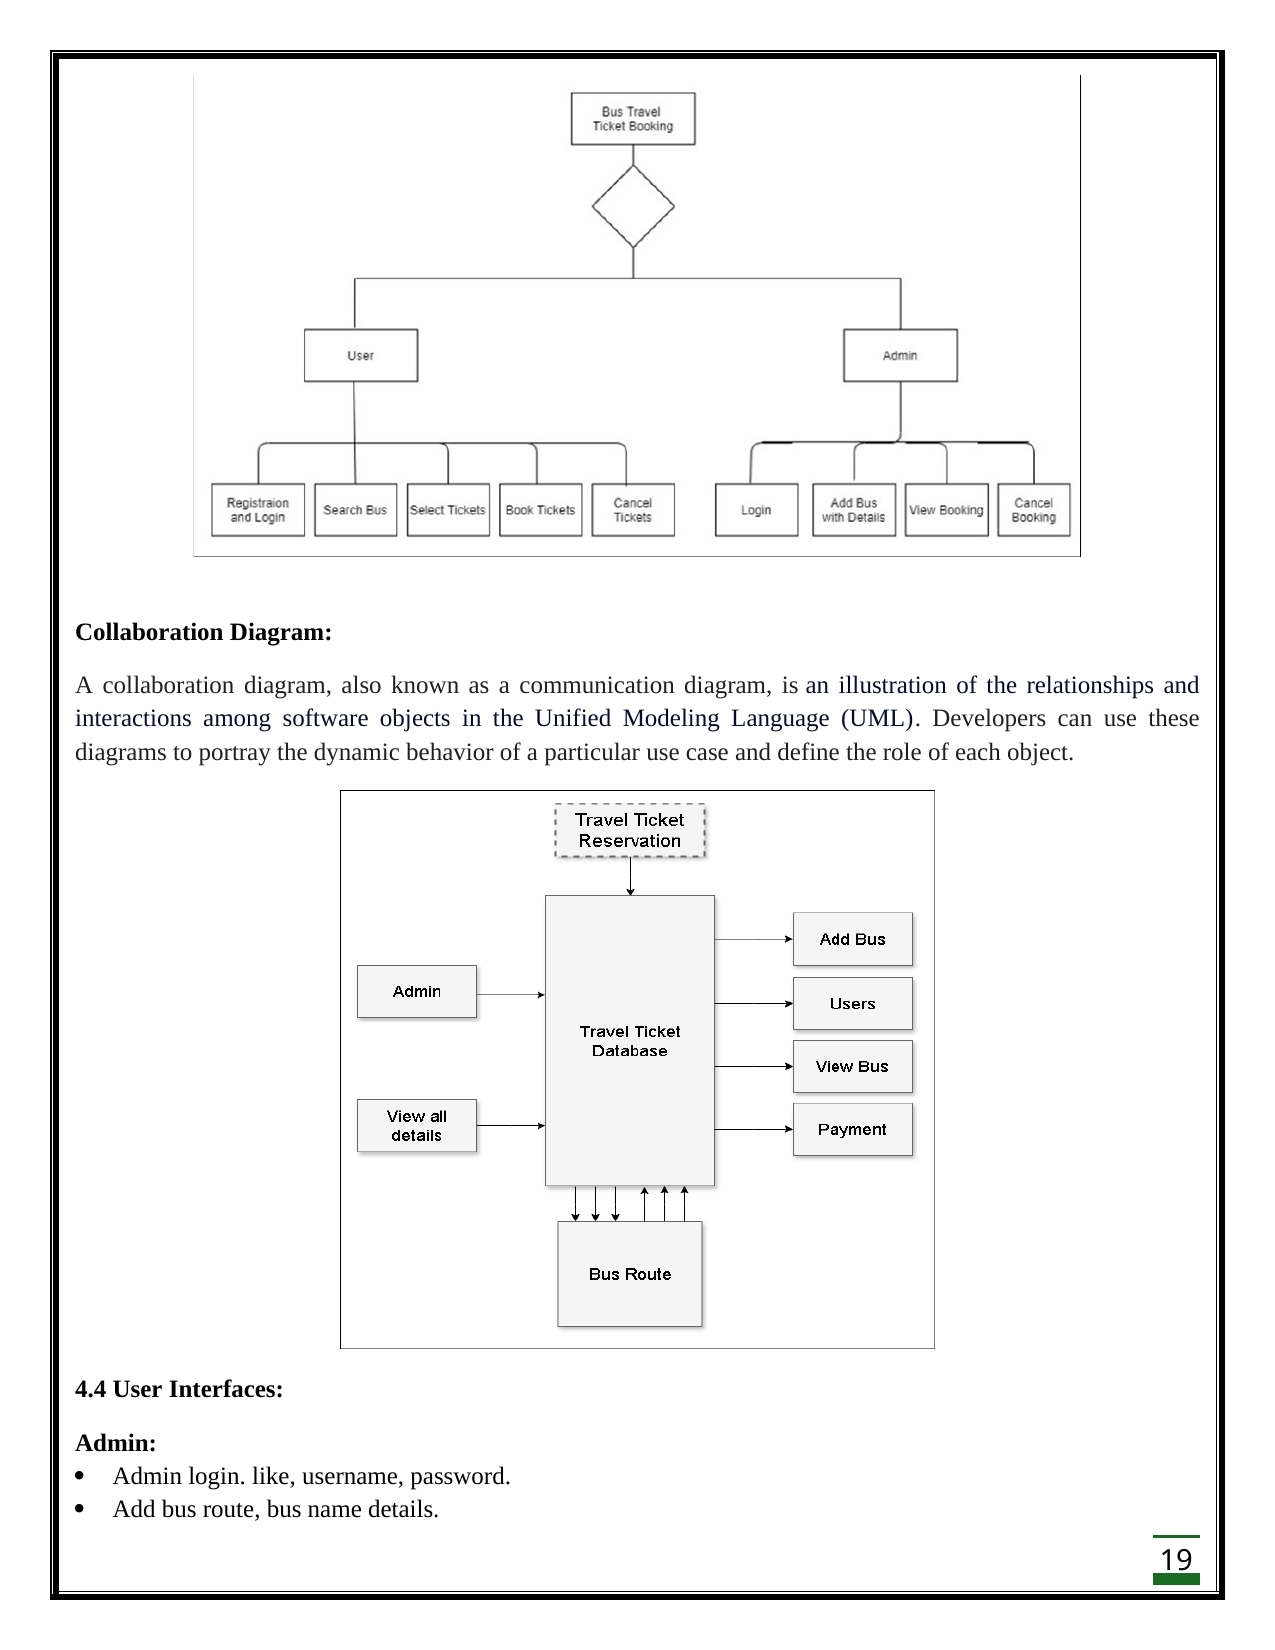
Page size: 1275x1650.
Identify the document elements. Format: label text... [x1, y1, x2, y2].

text Admin: [75, 1428, 1200, 1457]
picture [340, 790, 935, 1349]
list Admin login. like, username, password. [75, 1461, 1200, 1490]
text A collaboration diagram, also known as a communication diagram, is an illustration of the relationships and interactions among software objects in the Unified Modeling Language (UML). Developers can use these diagrams to portray the dynamic behavior of a particular use case and define the role of each object. [75, 671, 1200, 765]
text 4.4 User Interfaces: [75, 1374, 1200, 1403]
text Collaboration Diagram: [75, 617, 1200, 645]
picture [193, 75, 1082, 557]
list Add bus route, bus name details. [75, 1494, 1200, 1523]
